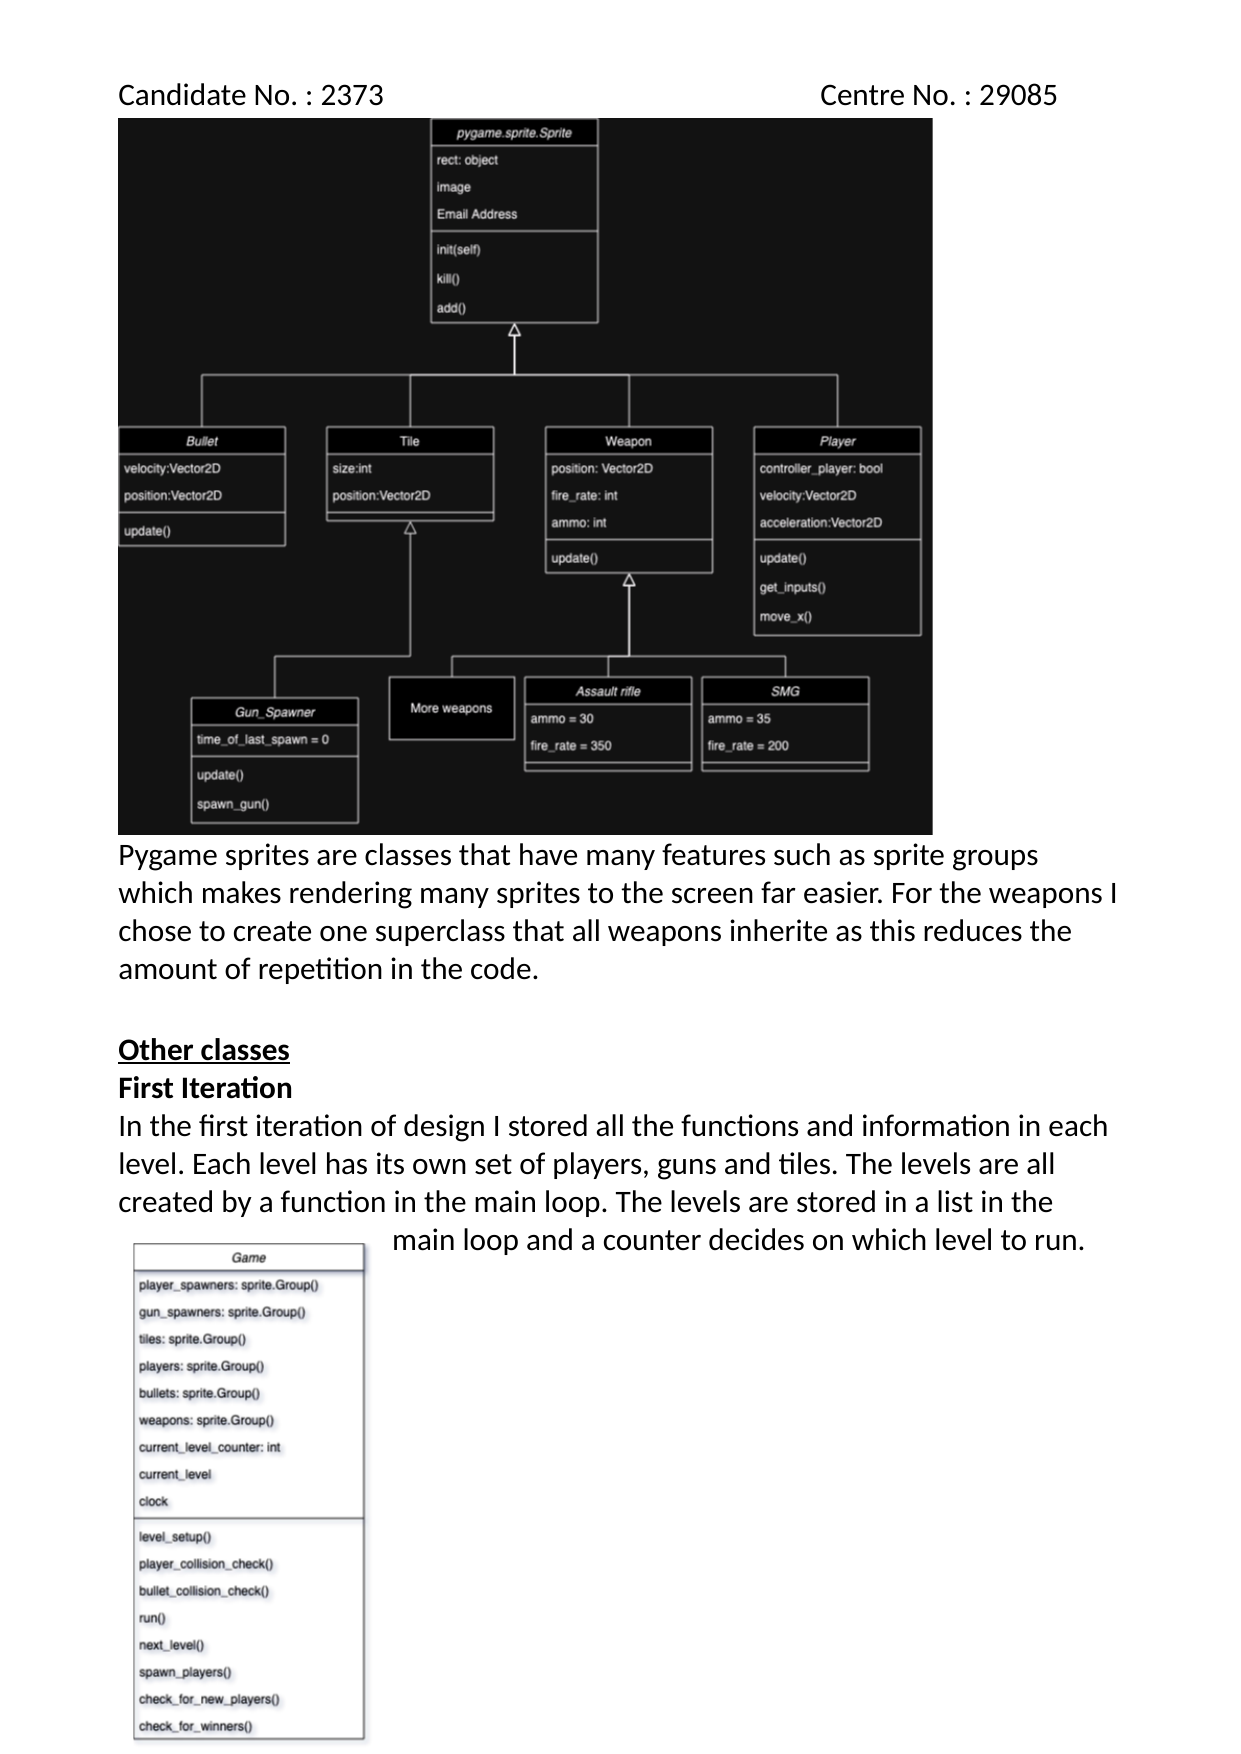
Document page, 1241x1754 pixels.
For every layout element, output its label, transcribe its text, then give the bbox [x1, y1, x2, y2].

text First Iteration [118, 1068, 1122, 1106]
picture [133, 1243, 373, 1751]
text Pygame sprites are classes that have many features such as sprite groups which makes rendering many sprites to the screen far easier. For the weapons I chose to create one superclass that all weapons inherite as this reduces the amount of repetition in the code. [118, 835, 1122, 987]
subtitle Other classes [118, 1029, 1122, 1068]
picture [118, 118, 933, 835]
text In the first iteration of design I stored all the functions and information in each level. Each level has its own set of players, guns and tiles. The levels are all created by a function in the main loop. The levels are stored in a list in the main loop and a counter decides on which level to run. [118, 1106, 1122, 1258]
